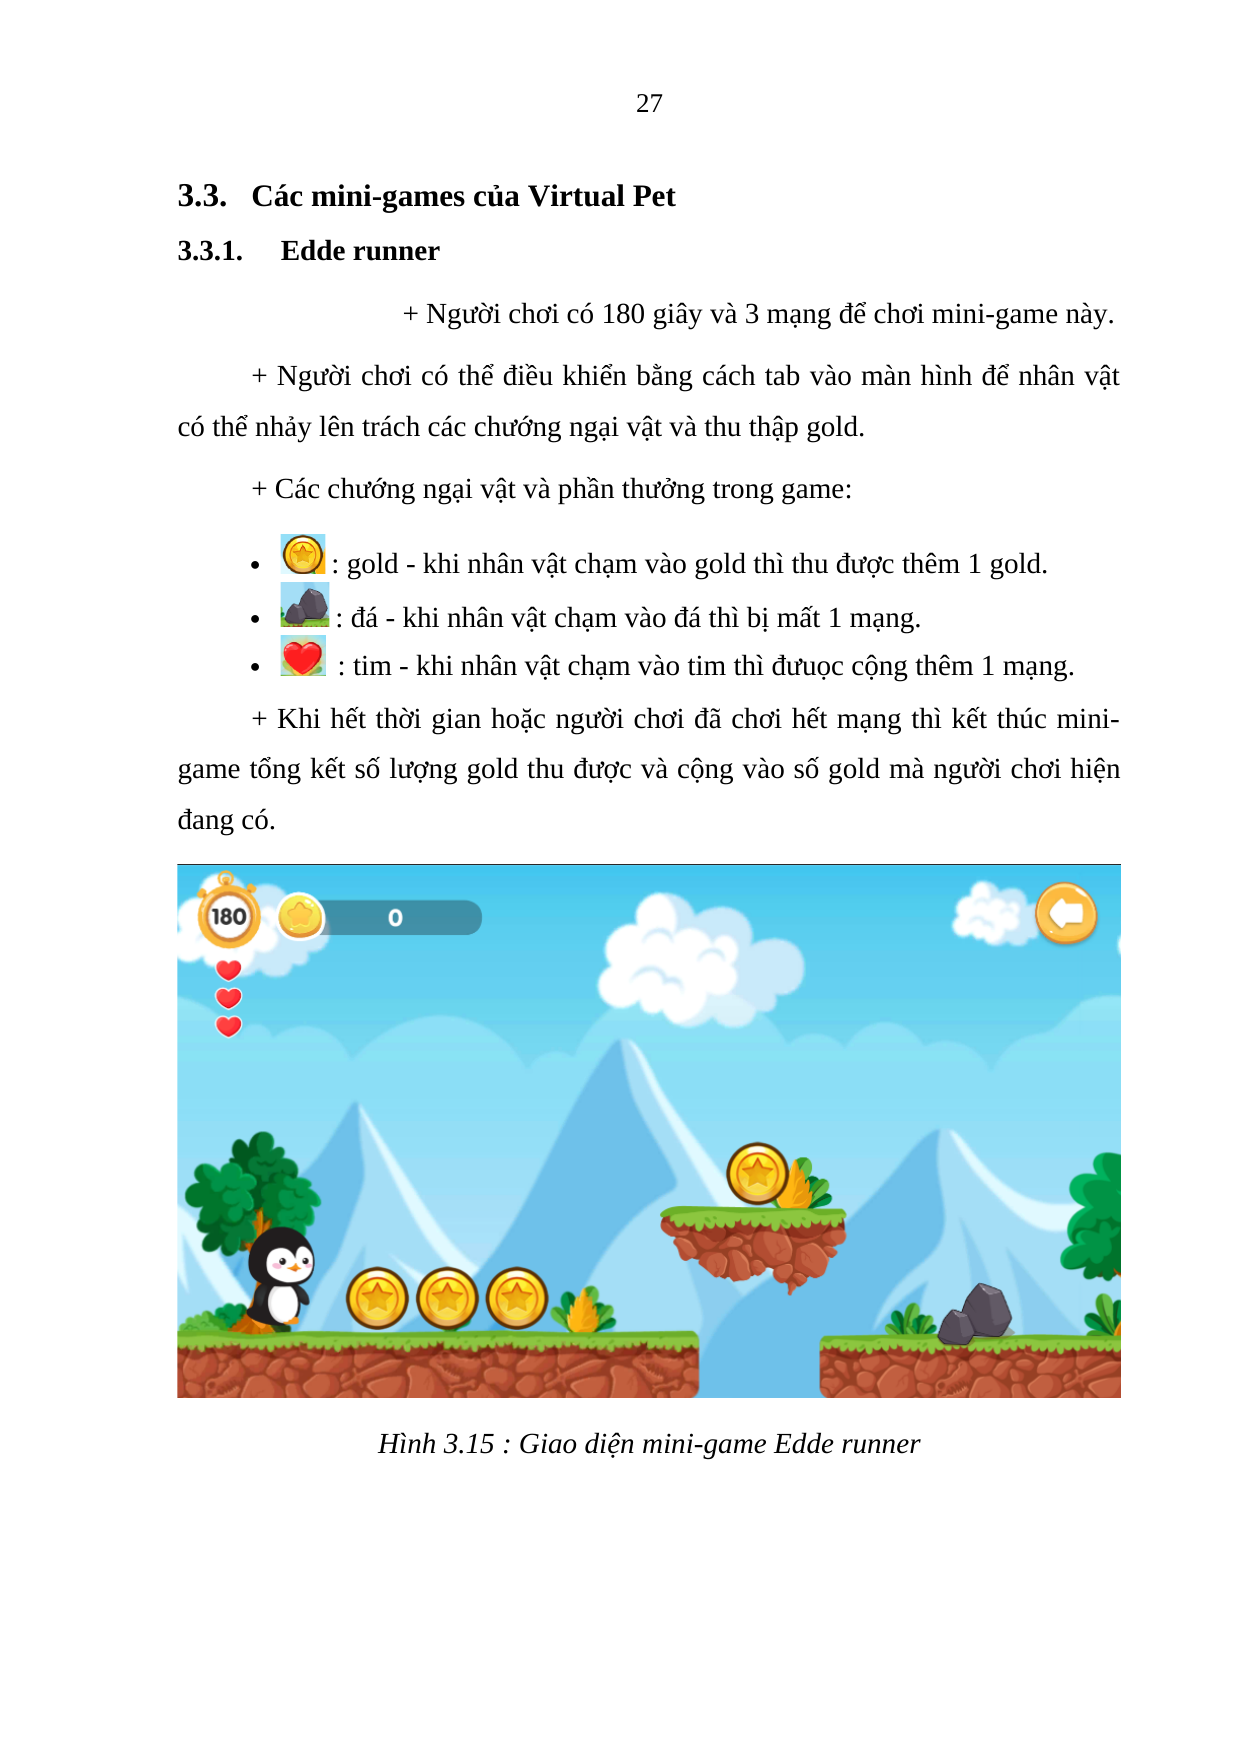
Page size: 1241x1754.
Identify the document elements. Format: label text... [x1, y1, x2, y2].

picture [280, 635, 326, 676]
list : đá - khi nhân vật chạm vào đá thì bị mất 1 mạng. [177, 583, 1121, 633]
text + Người chơi có 180 giây và 3 mạng để chơi mini-game này. [177, 296, 1121, 329]
picture [280, 534, 326, 574]
picture [280, 582, 330, 627]
list Edde runner [177, 233, 1121, 266]
text + Các chướng ngại vật và phần thưởng trong game: [177, 472, 1121, 505]
picture [177, 864, 1121, 1398]
text + Người chơi có thể điều khiển bằng cách tab vào màn hình để nhân vật có thể nhảy lên trách các chướng ngại vật và thu thập gold. [177, 358, 1121, 442]
list : gold - khi nhân vật chạm vào gold thì thu được thêm 1 gold. [177, 534, 1121, 580]
list : tim - khi nhân vật chạm vào tim thì đưuọc cộng thêm 1 mạng. [177, 636, 1121, 682]
text + Khi hết thời gian hoặc người chơi đã chơi hết mạng thì kết thúc mini-game tổng kết số lượng gold thu được và cộng vào số gold mà người chơi hiện đang có. [177, 701, 1121, 835]
subtitle Các mini-games của Virtual Pet [177, 175, 1121, 214]
